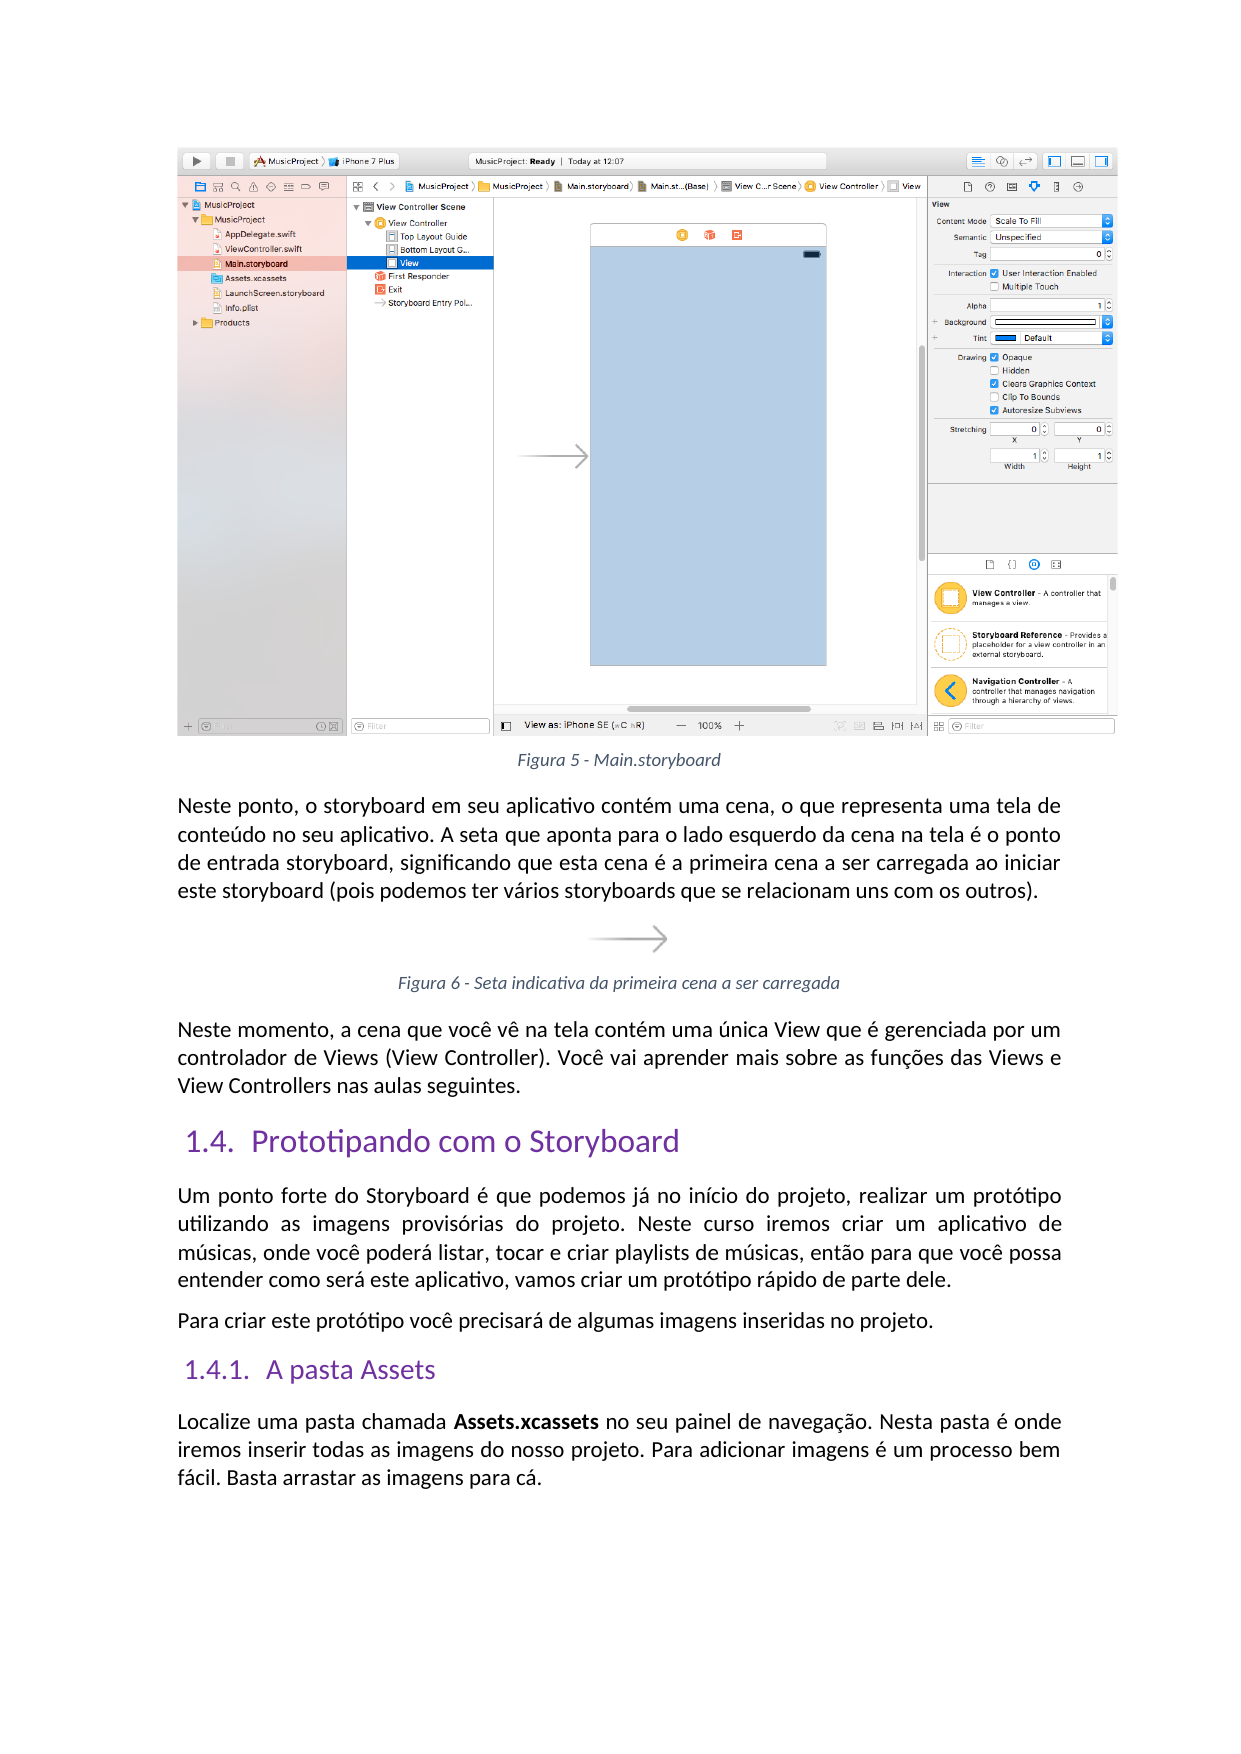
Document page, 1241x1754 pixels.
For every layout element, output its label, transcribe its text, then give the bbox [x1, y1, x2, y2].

picture [177, 147, 1118, 736]
subtitle A pasta Assets [250, 1351, 1063, 1386]
text Neste ponto, o storyboard em seu aplicativo contém uma cena, o que representa uma tela de conteúdo no seu aplicativo. A seta que aponta para o lado esquerdo da cena na tela é o ponto de entrada storyboard, significando que esta cena é a primeira cena a ser carregada ao iniciar este storyboard (pois podemos ter vários storyboards que se relacionam uns com os outros). [177, 792, 1063, 904]
text Para criar este protótipo você precisará de algumas imagens inseridas no projeto. [177, 1306, 1063, 1334]
picture [573, 916, 668, 959]
text Um ponto forte do Storyboard é que podemos já no início do projeto, realizar um protótipo utilizando as imagens provisórias do projeto. Neste curso iremos criar um aplicativo de músicas, onde você poderá listar, tocar e criar playlists de músicas, então para que você possa entender como será este aplicativo, vamos criar um protótipo rápido de parte dele. [177, 1182, 1063, 1294]
subtitle Prototipando com o Storyboard [219, 1120, 1063, 1161]
text Localize uma pasta chamada Assets.xcassets no seu painel de navegação. Nesta pasta é onde iremos inserir todas as imagens do nosso projeto. Para adicionar imagens é um processo bem fácil. Basta arrastar as imagens para cá. [177, 1407, 1063, 1491]
text Neste momento, a cena que você vê na tela contém uma única View que é gerenciada por um controlador de Views (View Controller). Você vai aprender mais sobre as funções das Views e View Controllers nas aulas seguintes. [177, 1015, 1063, 1099]
